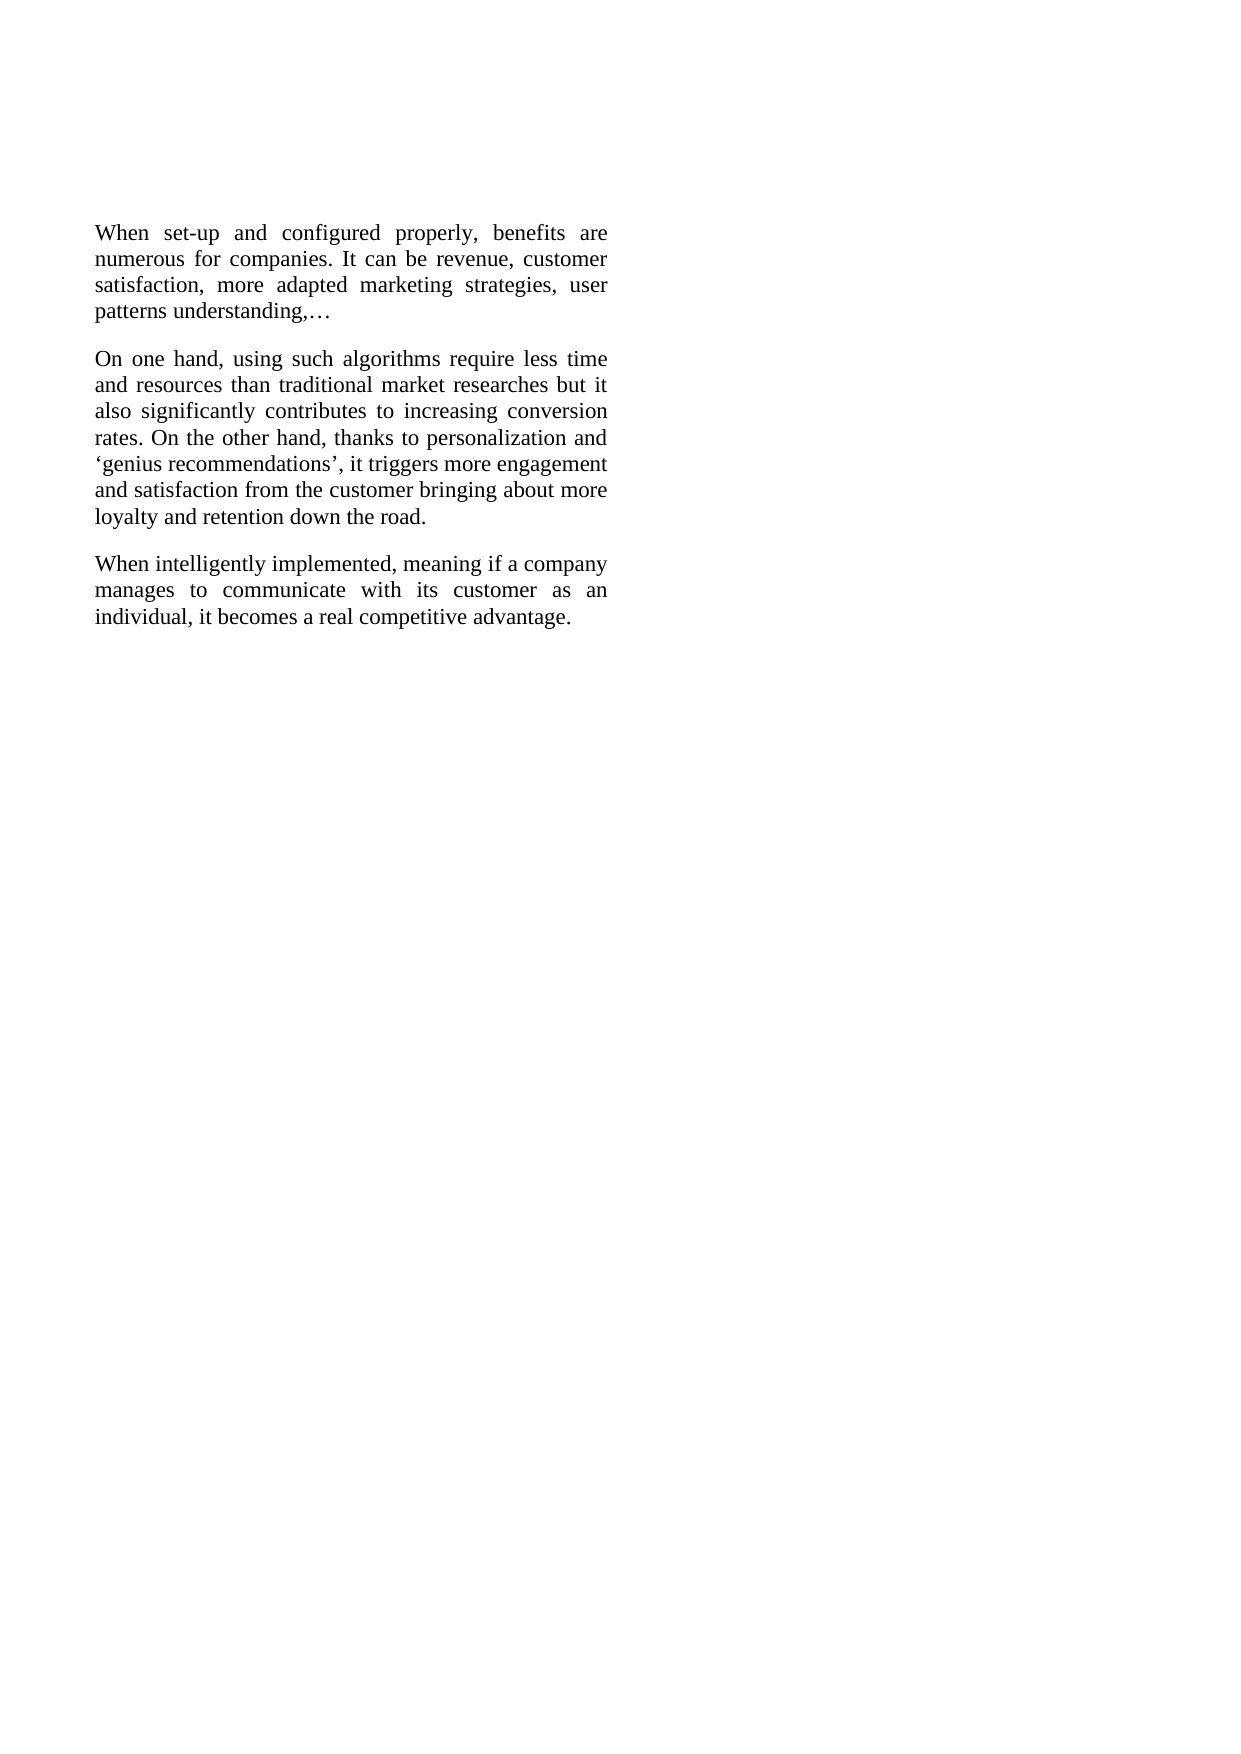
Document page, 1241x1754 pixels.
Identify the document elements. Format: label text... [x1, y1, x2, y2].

text When intelligently implemented, meaning if a company manages to communicate with its customer as an individual, it becomes a real competitive advantage. [94, 550, 608, 629]
text When set-up and configured properly, benefits are numerous for companies. It can be revenue, customer satisfaction, more adapted marketing strategies, user patterns understanding,… [94, 218, 608, 324]
text On one hand, using such algorithms require less time and resources than traditional market researches but it also significantly contributes to increasing conversion rates. On the other hand, thanks to personalization and ‘genius recommendations’, it triggers more engagement and satisfaction from the customer bringing about more loyalty and retention down the road. [94, 345, 608, 529]
